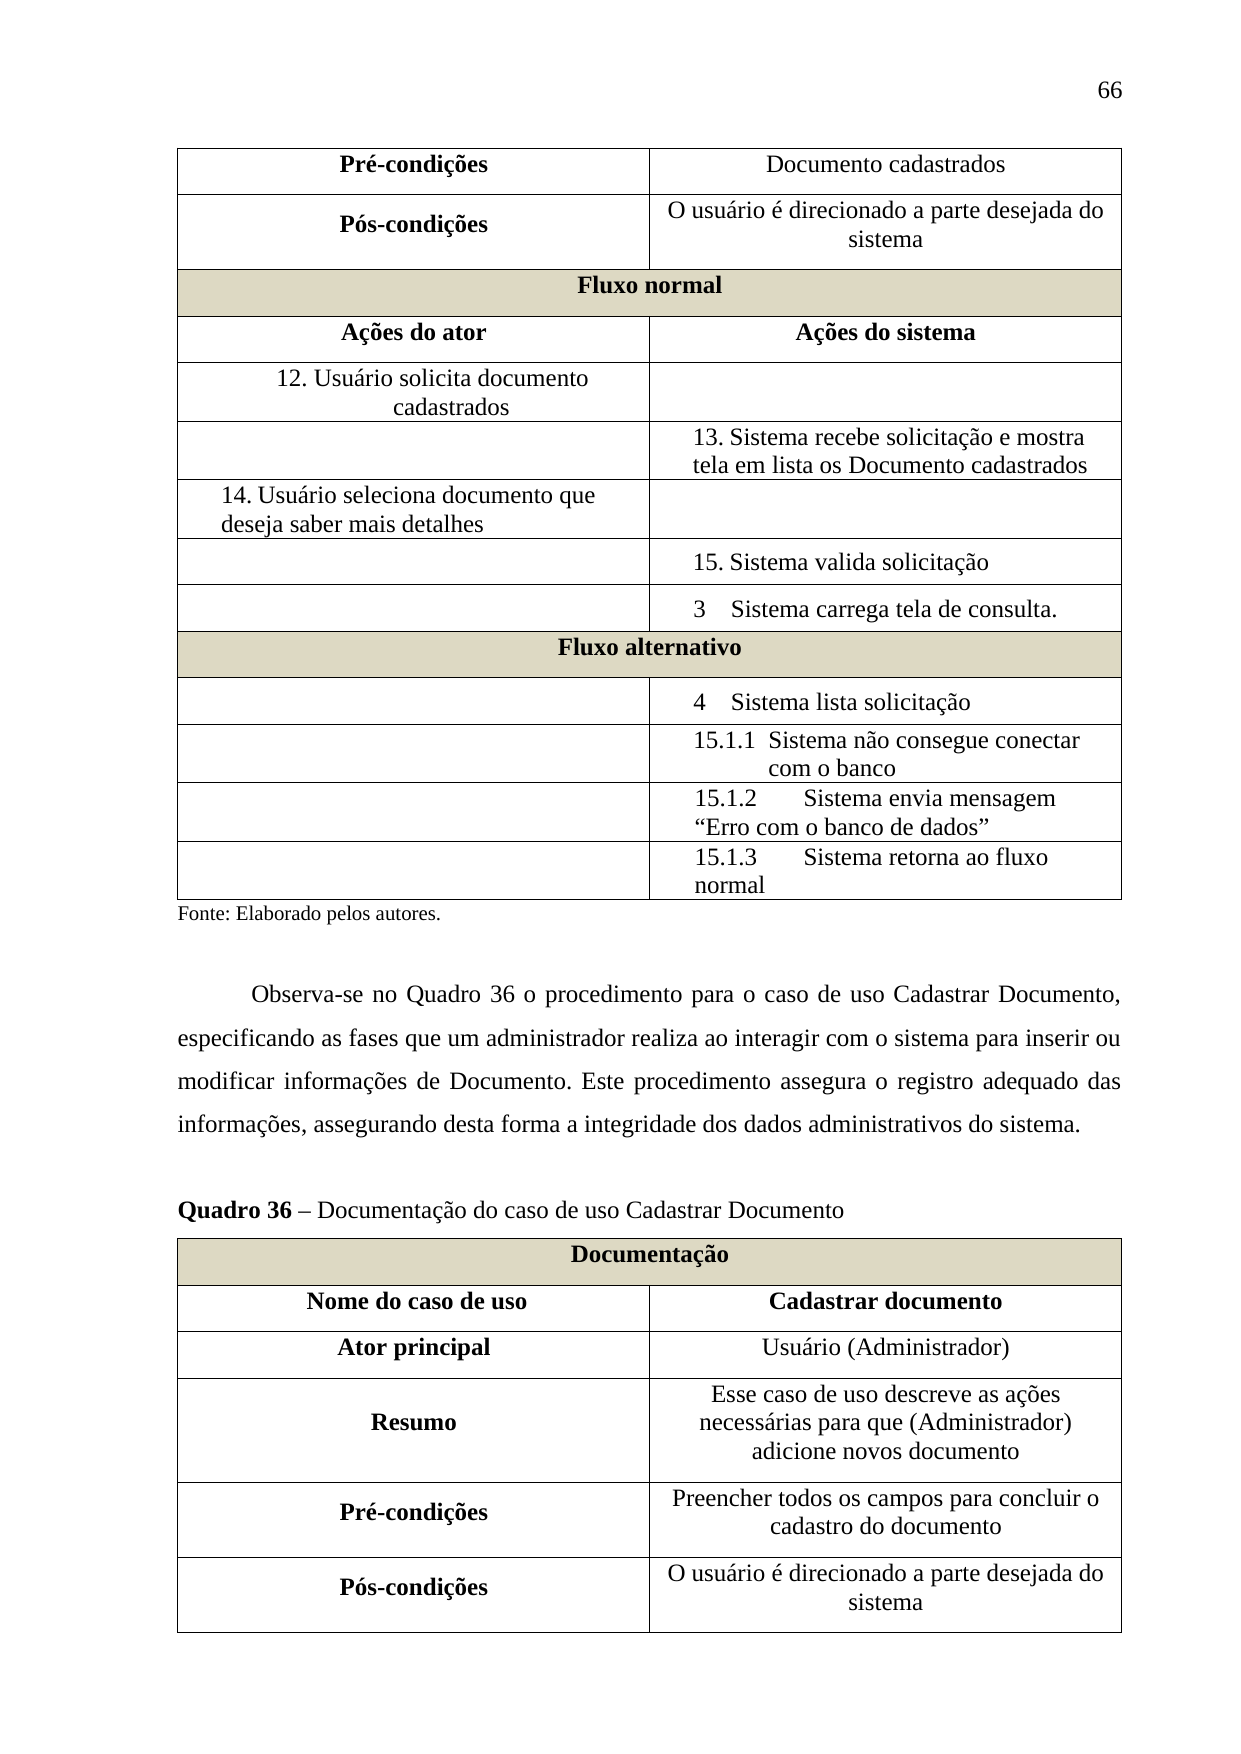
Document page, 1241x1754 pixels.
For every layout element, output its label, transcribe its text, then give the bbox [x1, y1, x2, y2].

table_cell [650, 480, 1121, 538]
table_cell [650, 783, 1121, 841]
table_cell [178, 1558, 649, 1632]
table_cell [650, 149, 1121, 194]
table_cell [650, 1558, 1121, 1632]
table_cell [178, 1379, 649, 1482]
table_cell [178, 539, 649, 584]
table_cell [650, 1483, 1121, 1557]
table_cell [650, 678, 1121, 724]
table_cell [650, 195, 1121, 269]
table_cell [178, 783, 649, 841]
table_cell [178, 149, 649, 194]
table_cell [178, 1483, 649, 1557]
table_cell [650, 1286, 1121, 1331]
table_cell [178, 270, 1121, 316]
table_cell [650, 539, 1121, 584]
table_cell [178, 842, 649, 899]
text Observa-se no Quadro 36 o procedimento para o caso de uso Cadastrar Documento, especificando as fases que um administrador realiza ao interagir com o sistema para inserir ou modificar informações de Documento. Este procedimento assegura o registro adequado das informações, assegurando desta forma a integridade dos dados administrativos do sistema. [177, 979, 1122, 1138]
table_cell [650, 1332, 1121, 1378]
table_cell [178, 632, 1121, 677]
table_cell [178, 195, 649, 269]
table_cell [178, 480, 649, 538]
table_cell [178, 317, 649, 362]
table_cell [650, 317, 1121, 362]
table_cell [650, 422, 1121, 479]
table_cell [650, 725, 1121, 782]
text Fonte: Elaborado pelos autores. [177, 900, 1122, 924]
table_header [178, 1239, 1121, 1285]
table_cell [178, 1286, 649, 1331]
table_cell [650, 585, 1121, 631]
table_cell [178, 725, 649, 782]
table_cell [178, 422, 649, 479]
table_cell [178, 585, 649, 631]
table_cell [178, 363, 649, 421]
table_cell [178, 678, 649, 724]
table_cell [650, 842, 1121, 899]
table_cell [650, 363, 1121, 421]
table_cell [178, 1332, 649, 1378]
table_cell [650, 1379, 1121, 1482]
